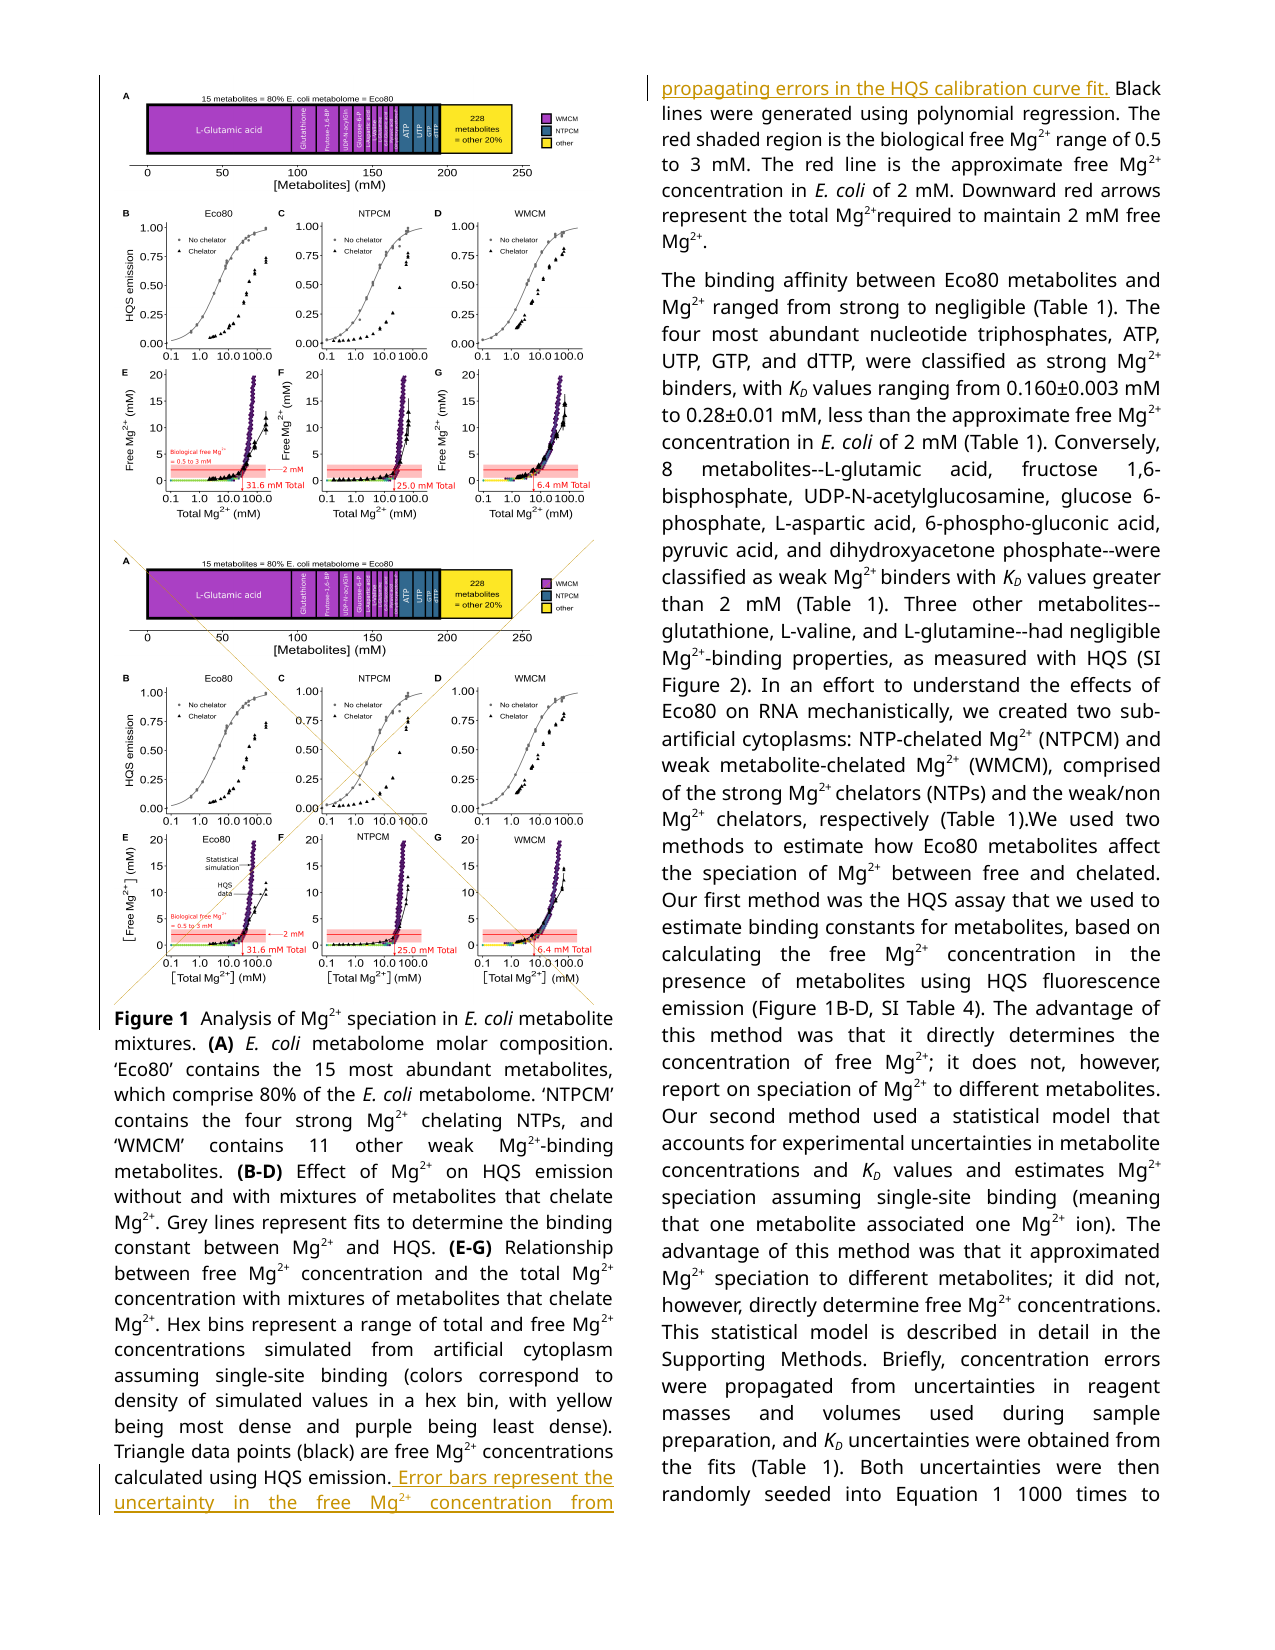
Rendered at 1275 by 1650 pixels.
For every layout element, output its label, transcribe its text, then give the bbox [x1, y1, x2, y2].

picture [113, 541, 352, 1004]
text Figure 1 Analysis of Mg2+ speciation in E. coli metabolite mixtures. (A) E. coli metabolome molar composition. ‘Eco80’ contains the 15 most abundant metabolites, which comprise 80% of the E. coli metabolome. ‘NTPCM’ contains the four strong Mg2+ chelating NTPs, and ‘WMCM’ contains 11 other weak Mg2+-binding metabolites. (B-D) Effect of Mg2+ on HQS emission without and with mixtures of metabolites that chelate Mg2+. Grey lines represent fits to determine the binding constant between Mg2+ and HQS. (E-G) Relationship between free Mg2+ concentration and the total Mg2+ concentration with mixtures of metabolites that chelate Mg2+. Hex bins represent a range of total and free Mg2+ concentrations simulated from artificial cytoplasm assuming single-site binding (colors correspond to density of simulated values in a hex bin, with yellow being most dense and purple being least dense). Triangle data points (black) are free Mg2+ concentrations calculated using HQS emission. Black lines were generated using polynomial regression. The red shaded region is the biological free Mg2+ range of 0.5 to 3 mM. The red line is the approximate free Mg2+ concentration in E. coli of 2 mM. Downward red arrows represent the total Mg2+required to maintain 2 mM free Mg2+. [661, 75, 1161, 254]
text Figure 1 Analysis of Mg2+ speciation in E. coli metabolite mixtures. (A) E. coli metabolome molar composition. ‘Eco80’ contains the 15 most abundant metabolites, which comprise 80% of the E. coli metabolome. ‘NTPCM’ contains the four strong Mg2+ chelating NTPs, and ‘WMCM’ contains 11 other weak Mg2+-binding metabolites. (B-D) Effect of Mg2+ on HQS emission without and with mixtures of metabolites that chelate Mg2+. Grey lines represent fits to determine the binding constant between Mg2+ and HQS. (E-G) Relationship between free Mg2+ concentration and the total Mg2+ concentration with mixtures of metabolites that chelate Mg2+. Hex bins represent a range of total and free Mg2+ concentrations simulated from artificial cytoplasm assuming single-site binding (colors correspond to density of simulated values in a hex bin, with yellow being most dense and purple being least dense). Triangle data points (black) are free Mg2+ concentrations calculated using HQS emission. Black lines were generated using polynomial regression. The red shaded region is the biological free Mg2+ range of 0.5 to 3 mM. The red line is the approximate free Mg2+ concentration in E. coli of 2 mM. Downward red arrows represent the total Mg2+required to maintain 2 mM free Mg2+. [114, 1005, 613, 1511]
picture [115, 774, 592, 1005]
picture [113, 75, 594, 771]
picture [355, 541, 594, 1003]
